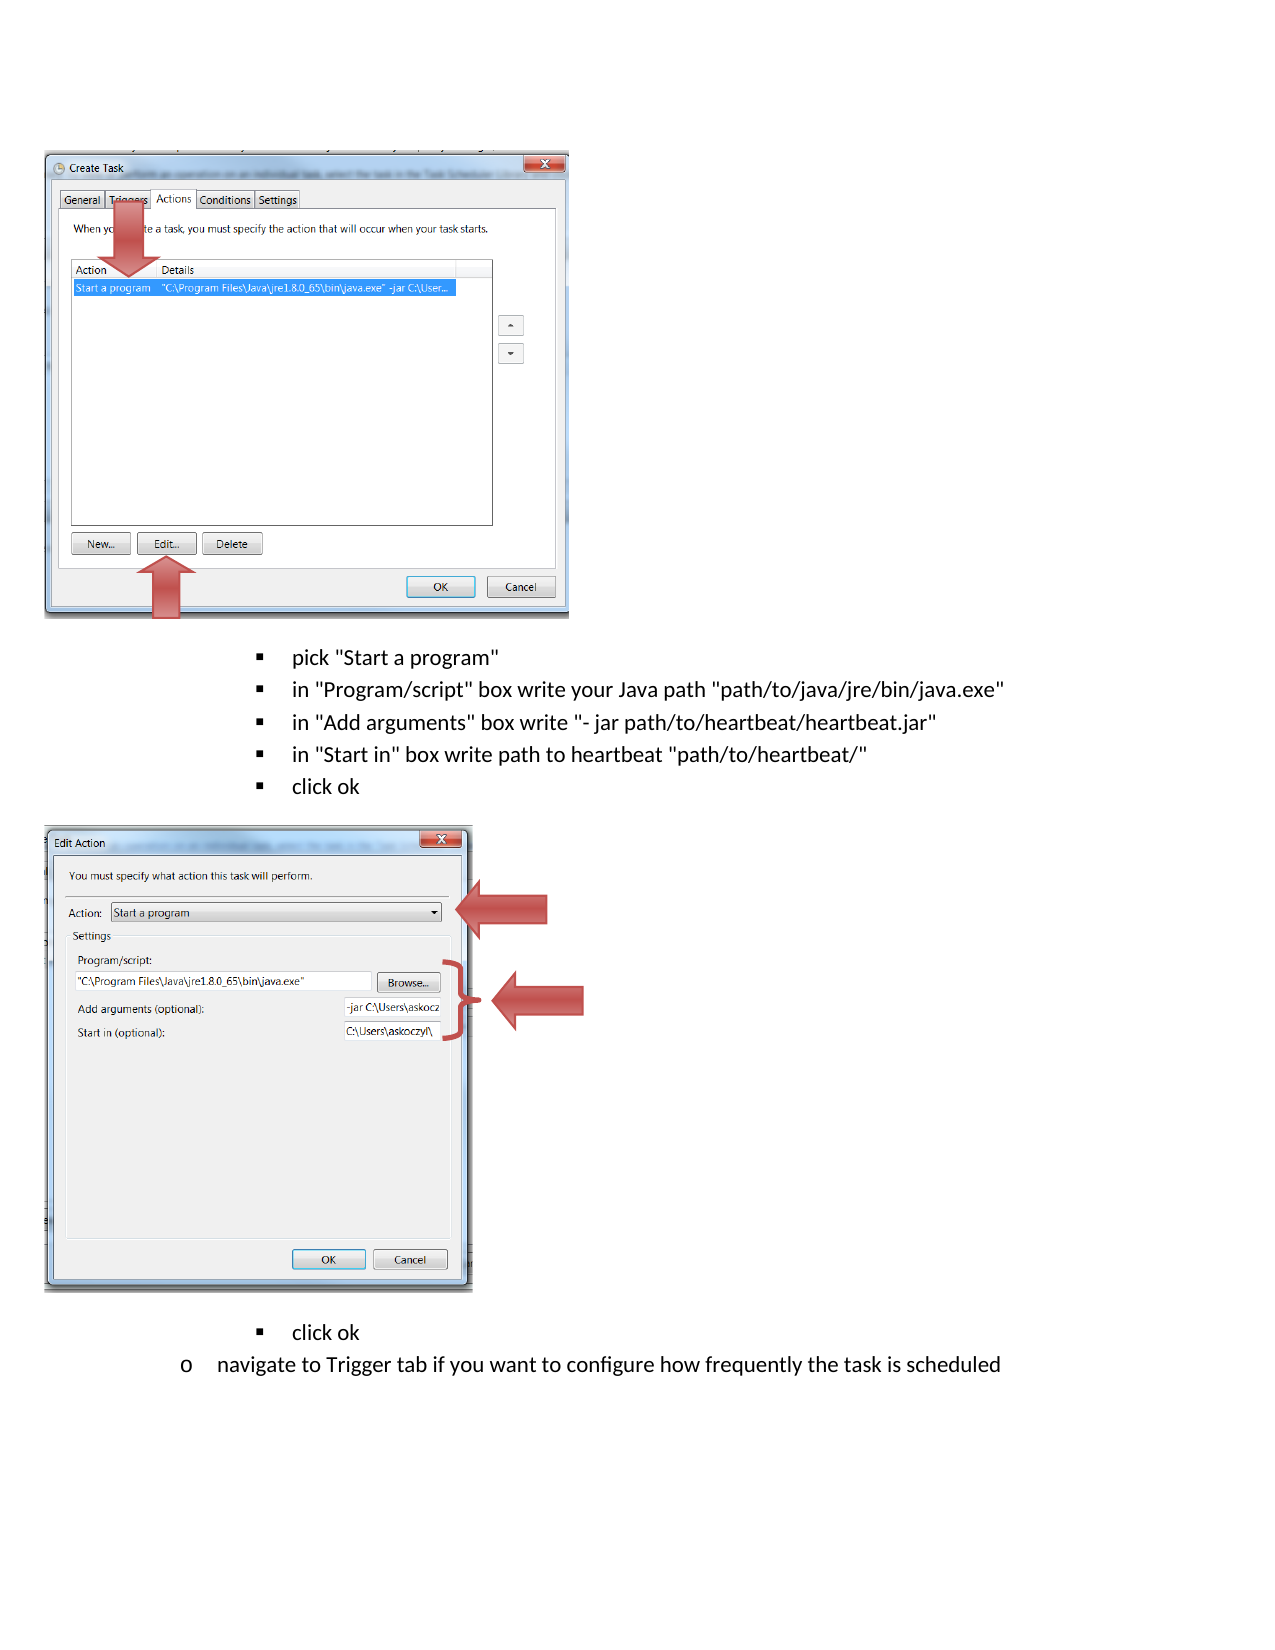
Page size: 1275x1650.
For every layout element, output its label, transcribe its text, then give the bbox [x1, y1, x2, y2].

list in "Add arguments" box write "- jar path/to/heartbeat/heartbeat.jar" [254, 708, 1125, 736]
picture [44, 150, 569, 619]
list in "Program/script" box write your Java path "path/to/java/jre/bin/java.exe" [254, 675, 1125, 703]
picture [44, 825, 473, 1293]
list navigate to Trigger tab if you want to configure how frequently the task is scheduled [179, 1350, 1125, 1379]
list in "Start in" box write path to heartbeat "path/to/heartbeat/" [254, 740, 1125, 768]
list pick "Start a program" [254, 643, 1125, 671]
list click ok [254, 1318, 1125, 1346]
list click ok [254, 772, 1125, 800]
